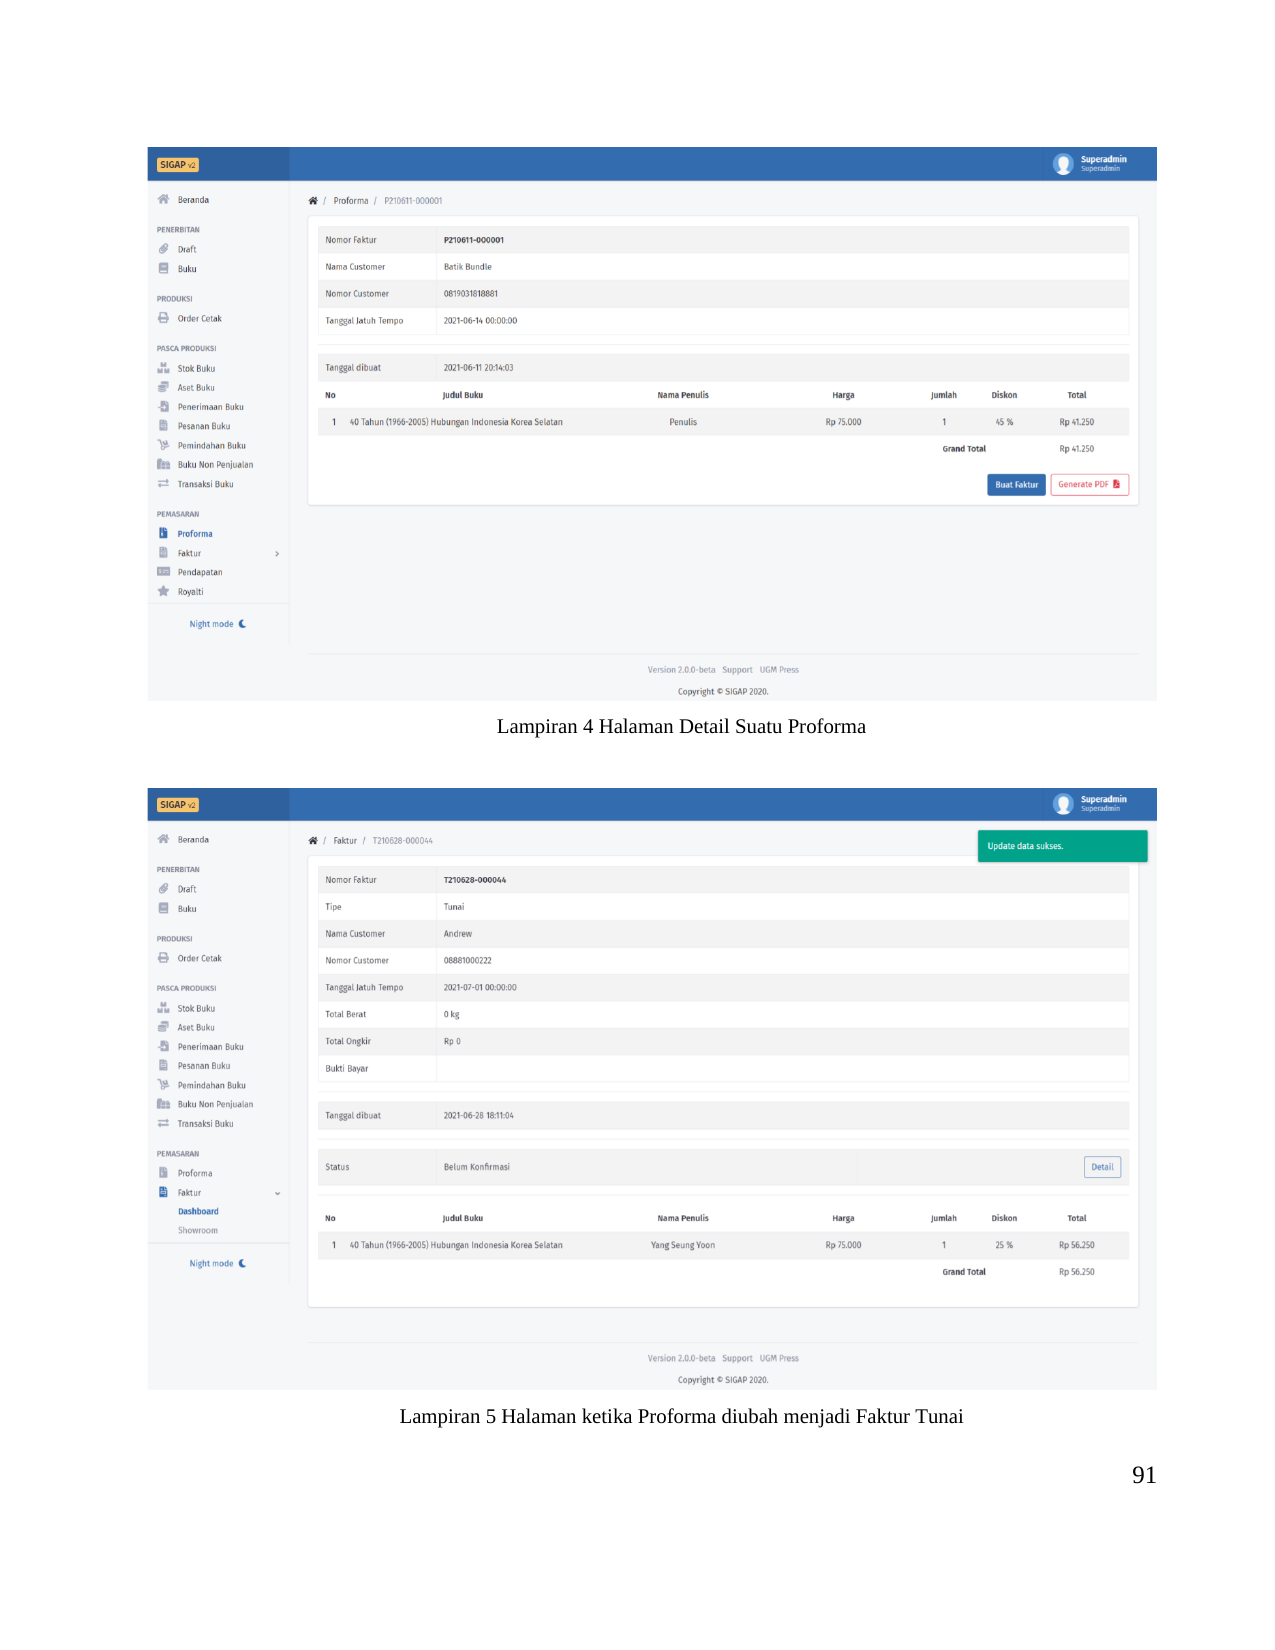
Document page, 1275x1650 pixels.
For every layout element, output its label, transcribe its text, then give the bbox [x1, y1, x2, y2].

picture [147, 788, 1157, 1390]
text Lampiran 4 Halaman Detail Suatu Proforma [148, 714, 1157, 738]
text Lampiran 5 Halaman ketika Proforma diubah menjadi Faktur Tunai [148, 1404, 1157, 1428]
picture [147, 147, 1157, 701]
